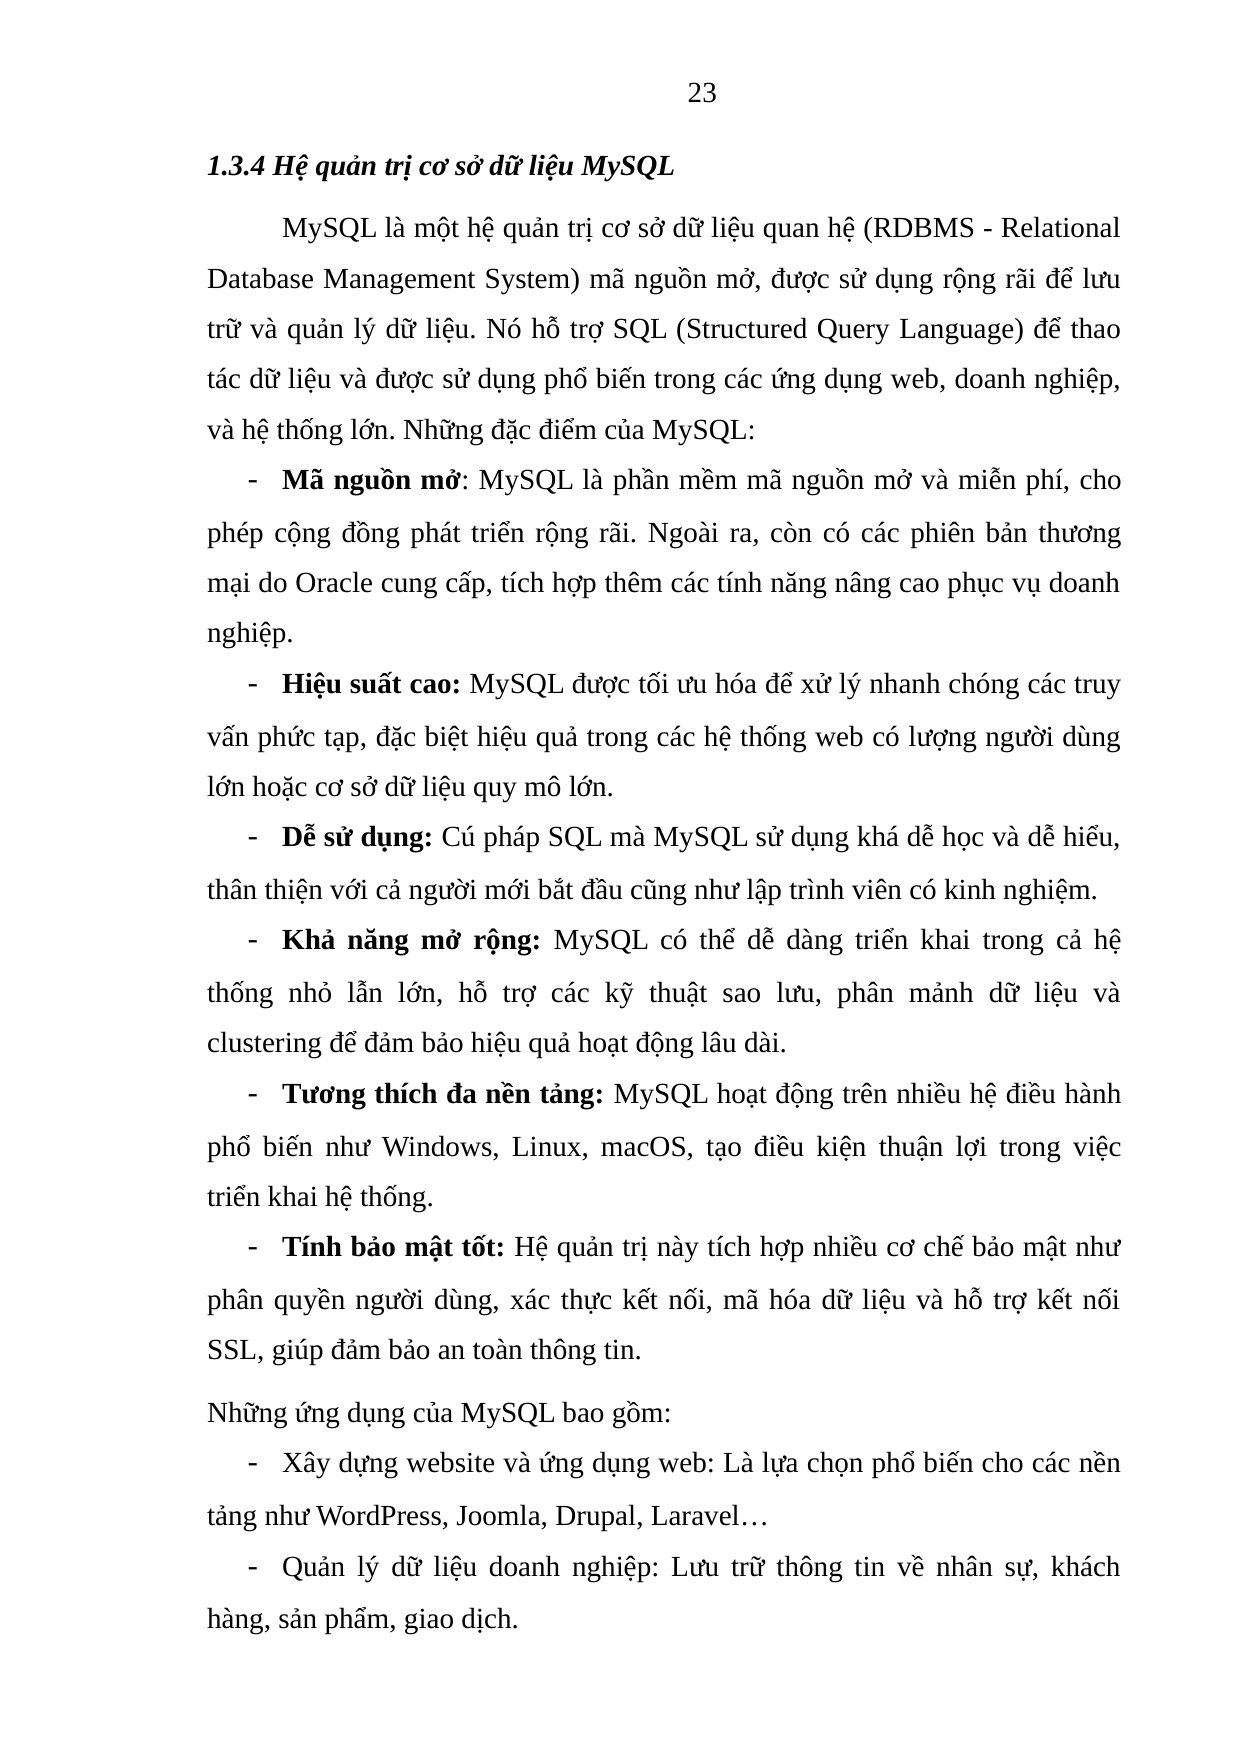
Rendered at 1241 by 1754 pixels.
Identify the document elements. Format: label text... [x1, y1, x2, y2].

text Những ứng dụng của MySQL bao gồm: [207, 1395, 1122, 1429]
text MySQL là một hệ quản trị cơ sở dữ liệu quan hệ (RDBMS - Relational Database Management System) mã nguồn mở, được sử dụng rộng rãi để lưu trữ và quản lý dữ liệu. Nó hỗ trợ SQL (Structured Query Language) để thao tác dữ liệu và được sử dụng phổ biến trong các ứng dụng web, doanh nghiệp, và hệ thống lớn. Những đặc điểm của MySQL: [207, 211, 1122, 445]
list Mã nguồn mở: MySQL là phần mềm mã nguồn mở và miễn phí, cho phép cộng đồng phát triển rộng rãi. Ngoài ra, còn có các phiên bản thương mại do Oracle cung cấp, tích hợp thêm các tính năng nâng cao phục vụ doanh nghiệp. [207, 462, 1122, 649]
list Quản lý dữ liệu doanh nghiệp: Lưu trữ thông tin về nhân sự, khách hàng, sản phẩm, giao dịch. [207, 1549, 1122, 1635]
list Hiệu suất cao: MySQL được tối ưu hóa để xử lý nhanh chóng các truy vấn phức tạp, đặc biệt hiệu quả trong các hệ thống web có lượng người dùng lớn hoặc cơ sở dữ liệu quy mô lớn. [207, 666, 1122, 802]
subtitle Hệ quản trị cơ sở dữ liệu MySQL [207, 148, 1122, 181]
list Dễ sử dụng: Cú pháp SQL mà MySQL sử dụng khá dễ học và dễ hiểu, thân thiện với cả người mới bắt đầu cũng như lập trình viên có kinh nghiệm. [207, 819, 1122, 906]
list Tương thích đa nền tảng: MySQL hoạt động trên nhiều hệ điều hành phổ biến như Windows, Linux, macOS, tạo điều kiện thuận lợi trong việc triển khai hệ thống. [207, 1076, 1122, 1212]
list Khả năng mở rộng: MySQL có thể dễ dàng triển khai trong cả hệ thống nhỏ lẫn lớn, hỗ trợ các kỹ thuật sao lưu, phân mảnh dữ liệu và clustering để đảm bảo hiệu quả hoạt động lâu dài. [207, 922, 1122, 1059]
list Tính bảo mật tốt: Hệ quản trị này tích hợp nhiều cơ chế bảo mật như phân quyền người dùng, xác thực kết nối, mã hóa dữ liệu và hỗ trợ kết nối SSL, giúp đảm bảo an toàn thông tin. [207, 1229, 1122, 1366]
list Xây dựng website và ứng dụng web: Là lựa chọn phổ biến cho các nền tảng như WordPress, Joomla, Drupal, Laravel… [207, 1446, 1122, 1532]
